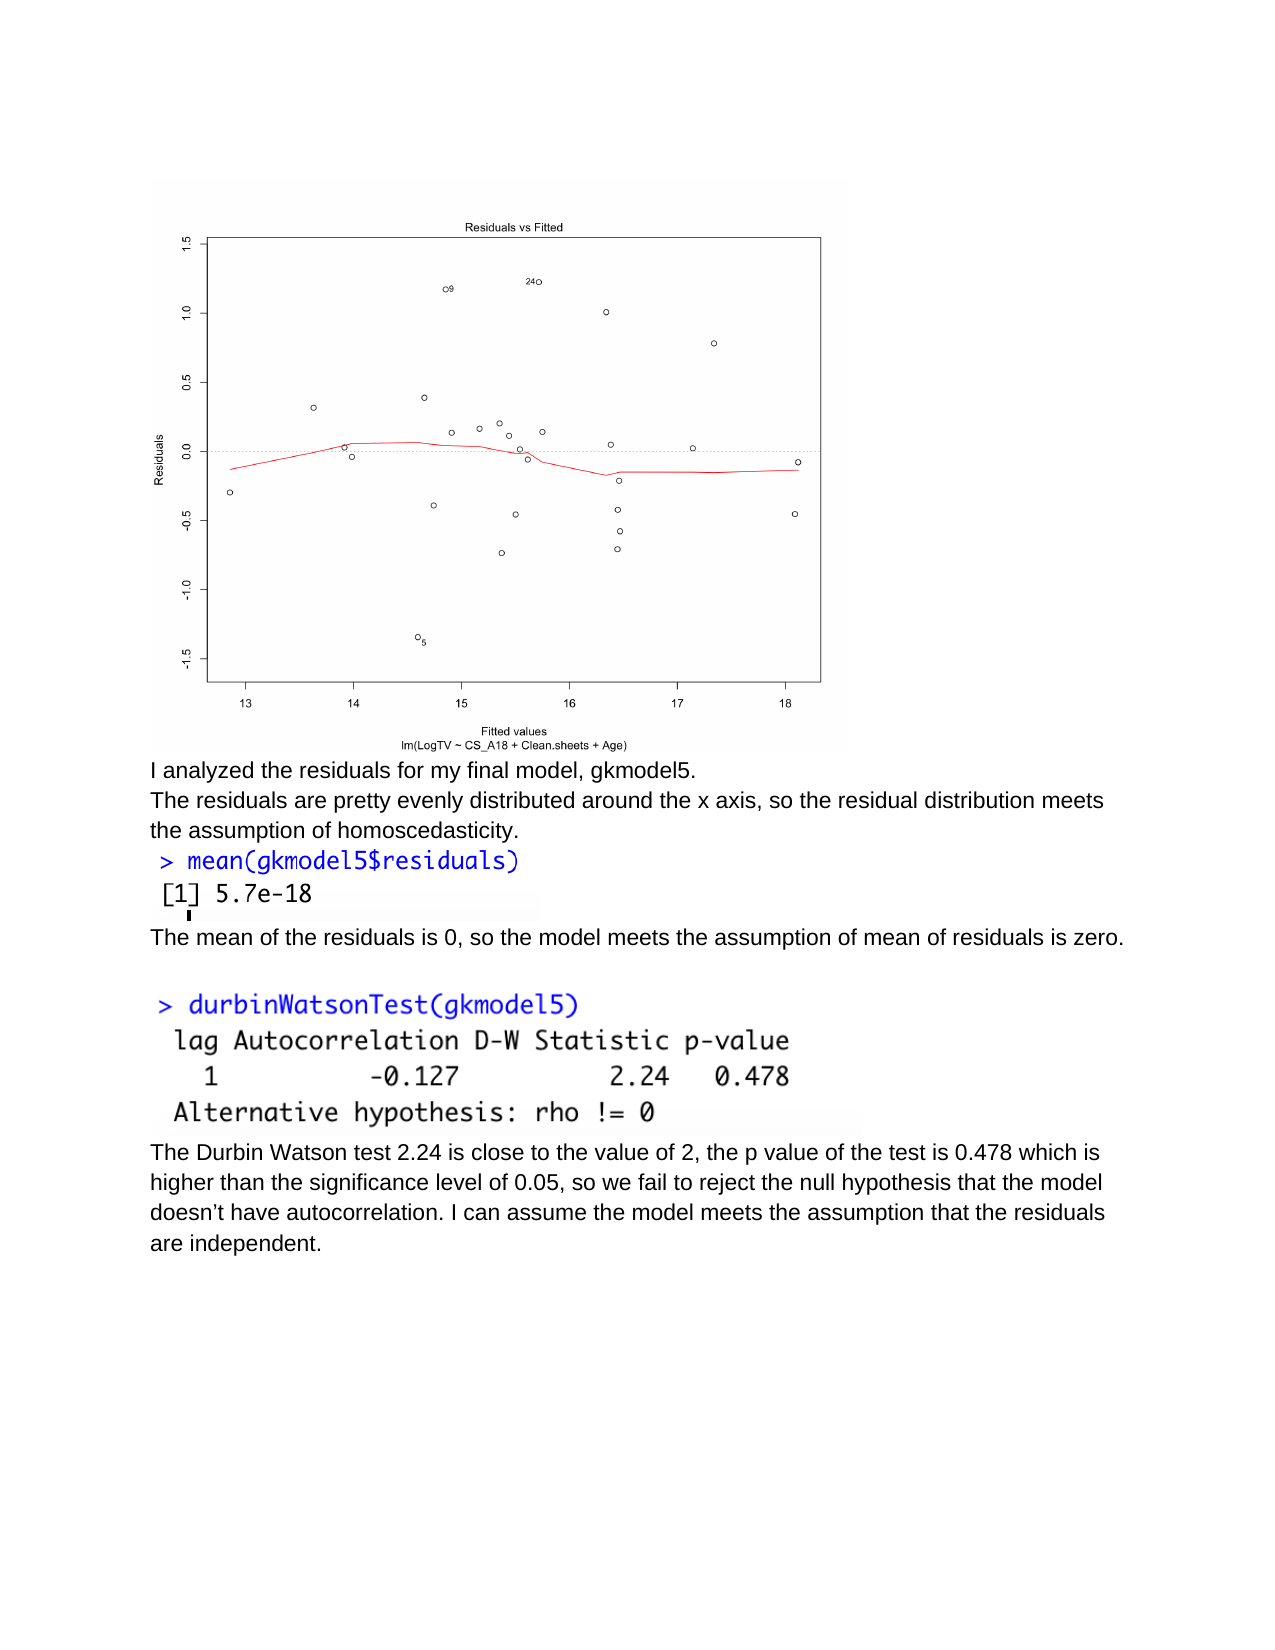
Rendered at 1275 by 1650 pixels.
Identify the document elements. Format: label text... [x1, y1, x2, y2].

text I analyzed the residuals for my final model, gkmodel5. [150, 757, 1125, 783]
text The Durbin Watson test 2.24 is close to the value of 2, the p value of the test is 0.478 which is higher than the significance level of 0.05, so we fail to reject the null hypothesis that the model doesn’t have autocorrelation. I can assume the model meets the assumption that the residuals are independent. [150, 1139, 1125, 1256]
text The mean of the residuals is 0, so the model meets the assumption of mean of residuals is zero. [150, 924, 1125, 951]
picture [150, 984, 862, 1136]
picture [150, 847, 540, 921]
text The residuals are pretty evenly distributed around the x axis, so the residual distribution meets the assumption of homoscedasticity. [150, 787, 1125, 843]
picture [150, 180, 850, 753]
